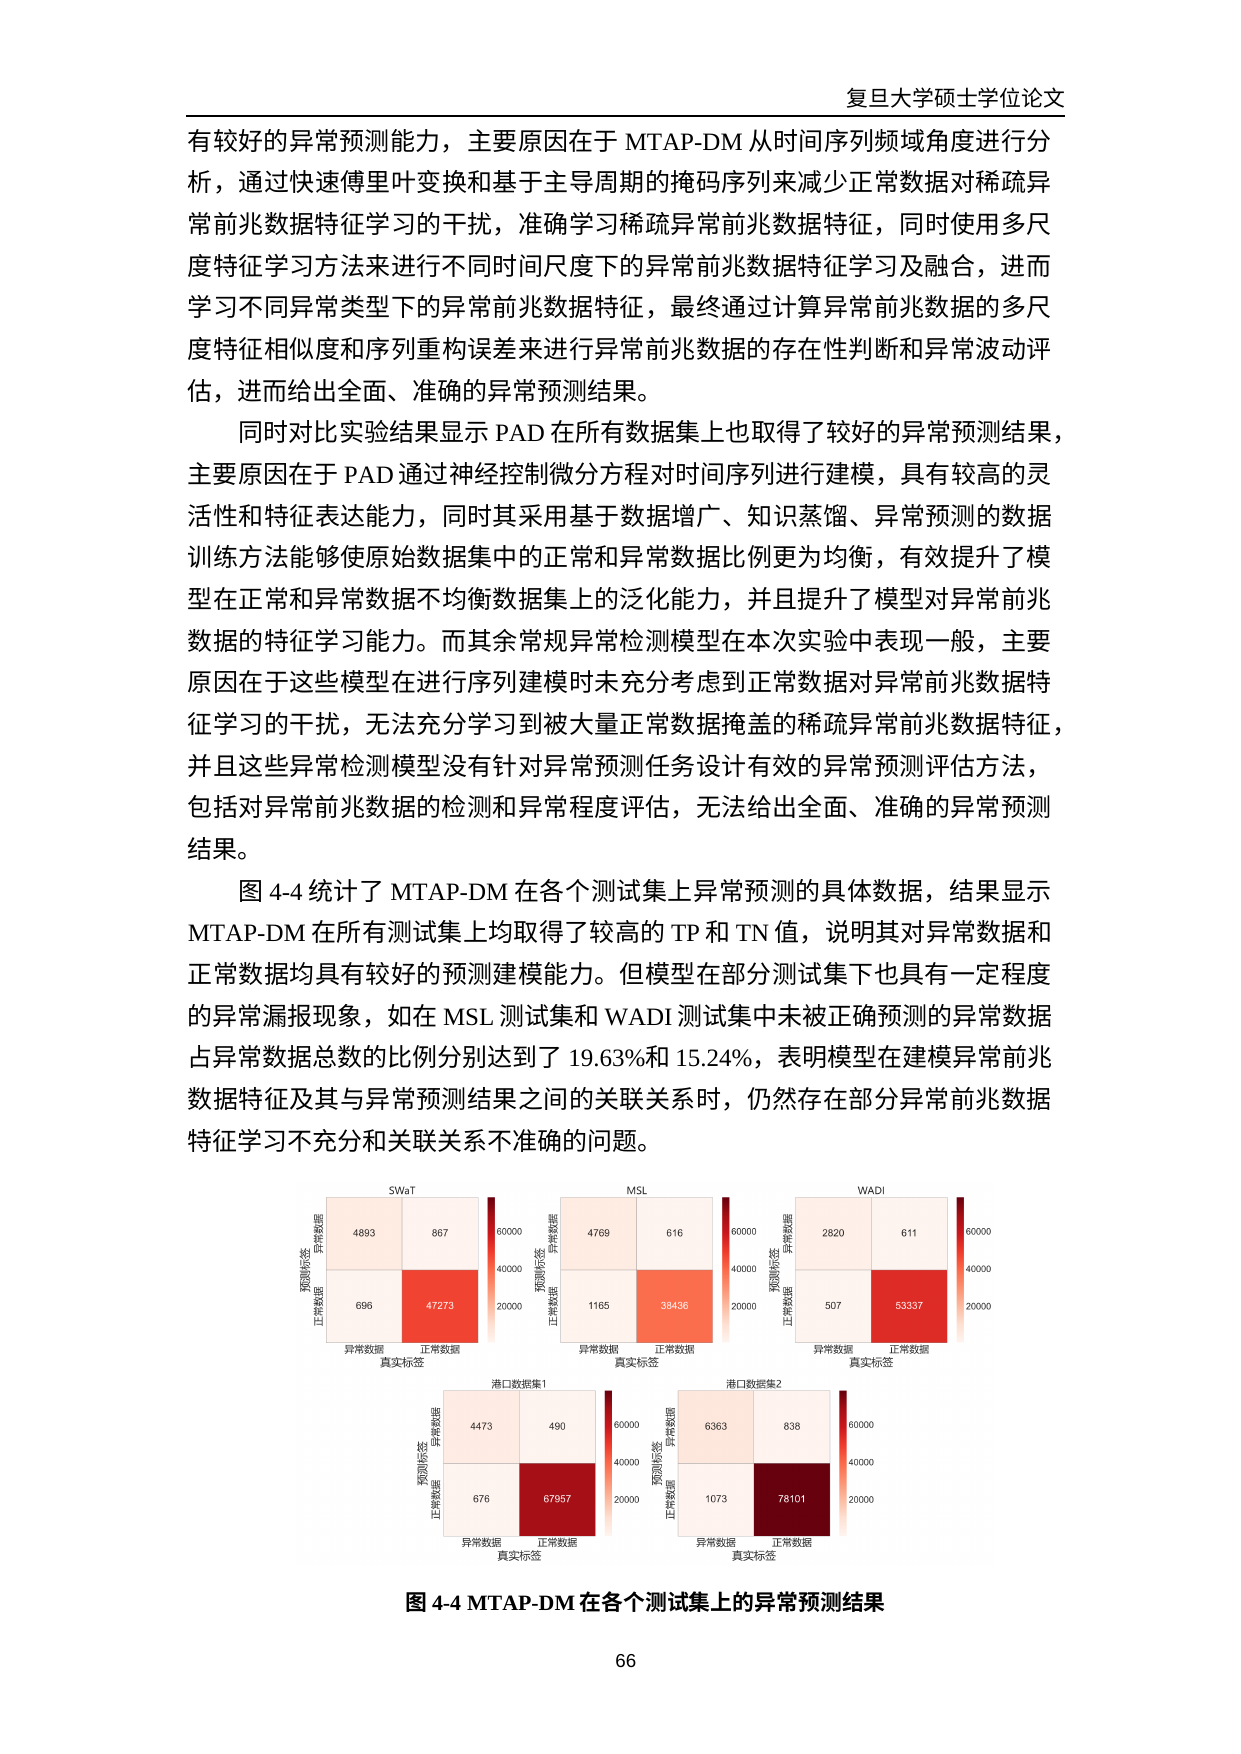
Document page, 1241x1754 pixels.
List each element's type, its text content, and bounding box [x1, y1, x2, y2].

text 同时对比实验结果显示PAD在所有数据集上也取得了较好的异常预测结果，主要原因在于PAD通过神经控制微分方程对时间序列进行建模，具有较高的灵活性和特征表达能力，同时其采用基于数据增广、知识蒸馏、异常预测的数据训练方法能够使原始数据集中的正常和异常数据比例更为均衡，有效提升了模型在正常和异常数据不均衡数据集上的泛化能力，并且提升了模型对异常前兆数据的特征学习能力。而其余常规异常检测模型在本次实验中表现一般，主要原因在于这些模型在进行序列建模时未充分考虑到正常数据对异常前兆数据特征学习的干扰，无法充分学习到被大量正常数据掩盖的稀疏异常前兆数据特征，并且这些异常检测模型没有针对异常预测任务设计有效的异常预测评估方法，包括对异常前兆数据的检测和异常程度评估，无法给出全面、准确的异常预测结果。 [188, 408, 1053, 867]
picture [296, 1182, 995, 1566]
text 图4-4统计了MTAP-DM在各个测试集上异常预测的具体数据，结果显示MTAP-DM在所有测试集上均取得了较高的TP和TN值，说明其对异常数据和正常数据均具有较好的预测建模能力。但模型在部分测试集下也具有一定程度的异常漏报现象，如在MSL测试集和WADI测试集中未被正确预测的异常数据占异常数据总数的比例分别达到了19.63%和15.24%，表明模型在建模异常前兆数据特征及其与异常预测结果之间的关联关系时，仍然存在部分异常前兆数据特征学习不充分和关联关系不准确的问题。 [188, 867, 1053, 1158]
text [188, 117, 1053, 408]
text 图4-4 MTAP-DM在各个测试集上的异常预测结果 [188, 1584, 1053, 1616]
